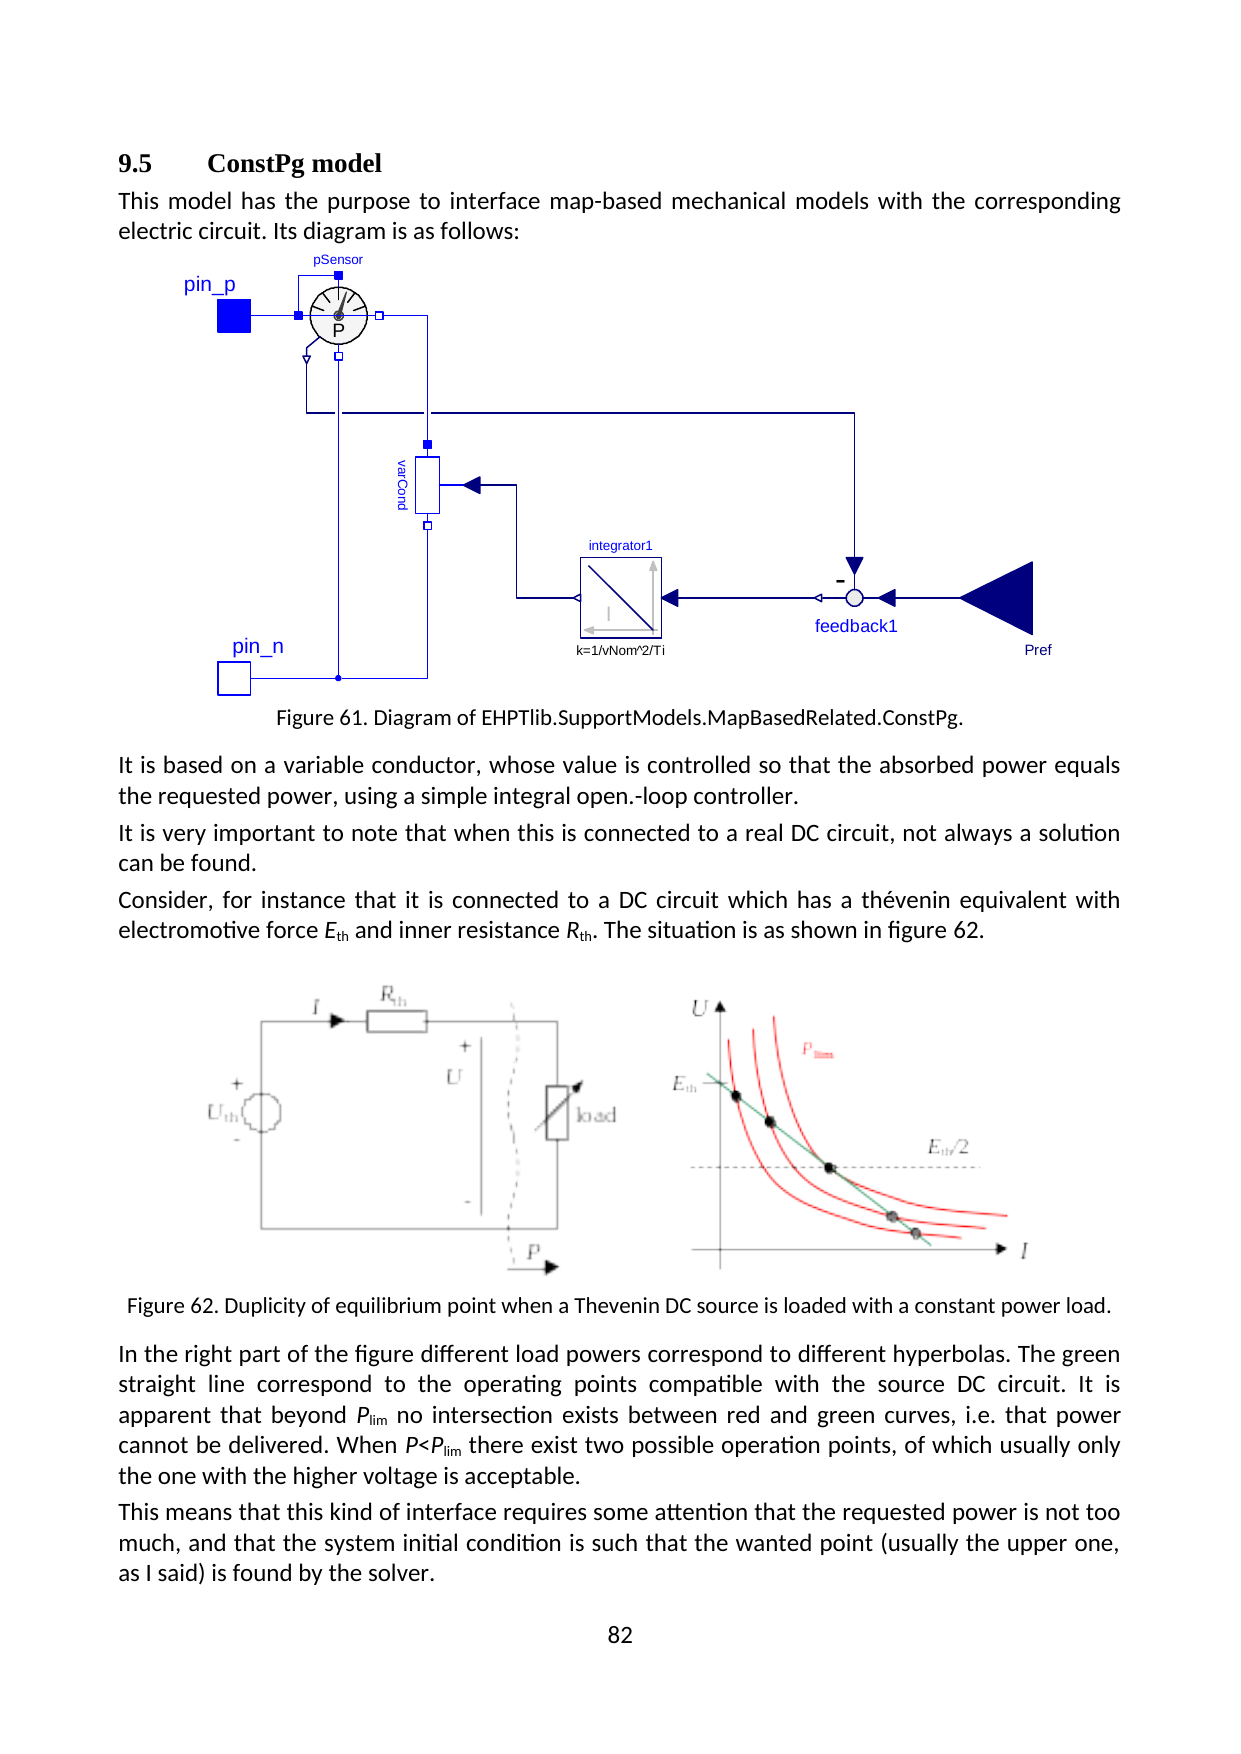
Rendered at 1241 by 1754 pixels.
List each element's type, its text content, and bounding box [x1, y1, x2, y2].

text Figure 61. Diagram of EHPTlib.SupportModels.MapBasedRelated.ConstPg. [118, 703, 1122, 731]
subtitle ConstPg model [118, 148, 1122, 179]
text It is based on a variable conductor, whose value is controlled so that the absorbed power equals the requested power, using a simple integral open.-loop controller. [118, 749, 1122, 811]
text In the right part of the figure different load powers correspond to different hyperbolas. The green straight line correspond to the operating points compatible with the source DC circuit. It is apparent that beyond Plim no intersection exists between red and green curves, i.e. that power cannot be delivered. When P<Plim there exist two possible operation points, of which usually only the one with the higher voltage is acceptable. [118, 1338, 1122, 1490]
text Figure 62. Duplicity of equilibrium point when a Thevenin DC source is loaded with a constant power load. [118, 1291, 1122, 1319]
text This model has the purpose to interface map-based mechanical models with the corresponding electric circuit. Its diagram is as follows: [118, 185, 1122, 246]
text It is very important to note that when this is connected to a real DC circuit, not always a solution can be found. [118, 817, 1122, 878]
text This means that this kind of interface requires some attention that the requested power is not too much, and that the system initial condition is such that the wanted point (usually the upper one, as I said) is found by the solver. [118, 1497, 1122, 1588]
